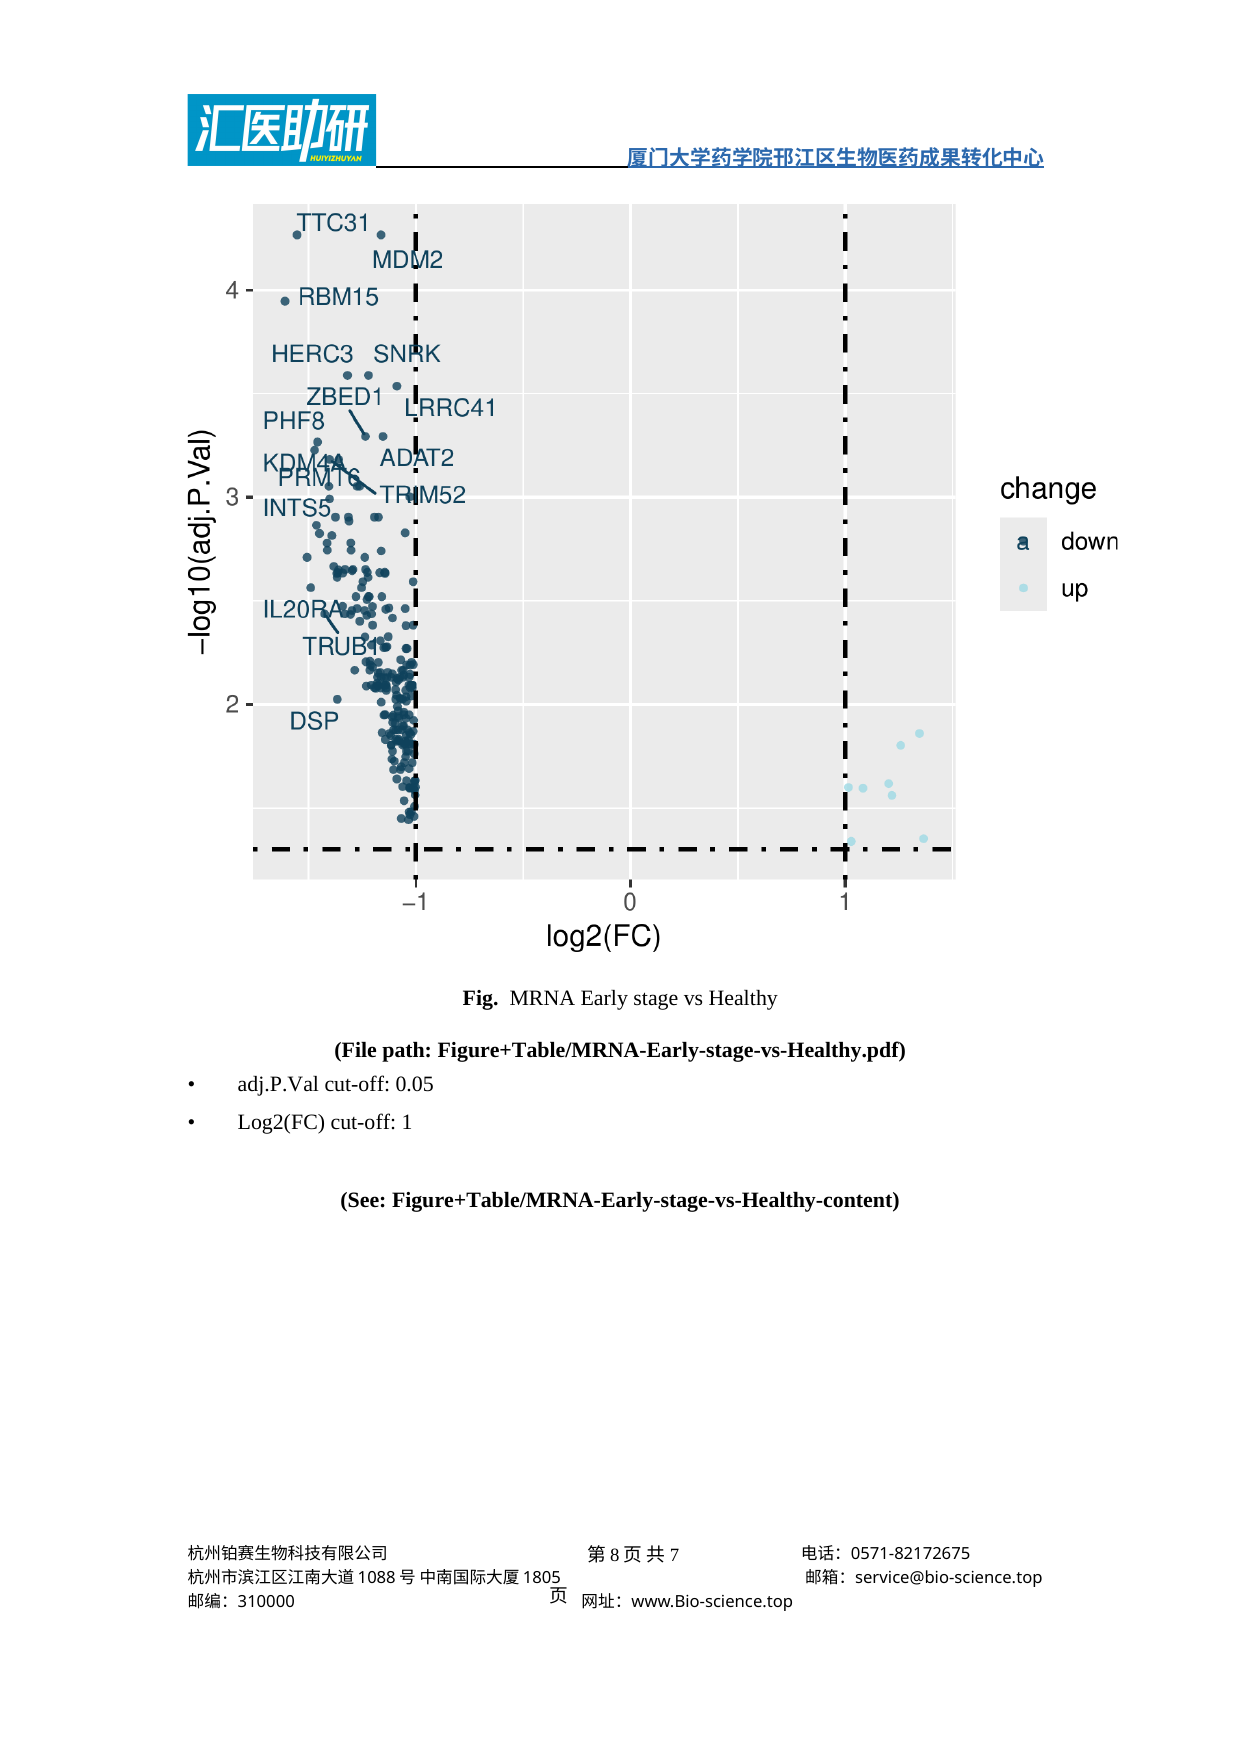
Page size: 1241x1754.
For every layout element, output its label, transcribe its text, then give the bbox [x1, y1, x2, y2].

picture [204, 106, 210, 114]
picture [243, 106, 284, 150]
picture [187, 204, 1118, 952]
picture [210, 106, 243, 150]
picture [282, 99, 327, 161]
list Log2(FC) cut-off: 1 [187, 1113, 1053, 1138]
picture [201, 118, 208, 127]
picture [327, 106, 368, 150]
text (File path: Figure+Table/MRNA-Early-stage-vs-Healthy.pdf) [187, 1017, 1053, 1067]
picture [196, 131, 208, 150]
text Fig. MRNA Early stage vs Healthy [187, 985, 1053, 1010]
list adj.P.Val cut-off: 0.05 [187, 1071, 1053, 1096]
text (See: Figure+Table/MRNA-Early-stage-vs-Healthy-content) [187, 1154, 1053, 1204]
